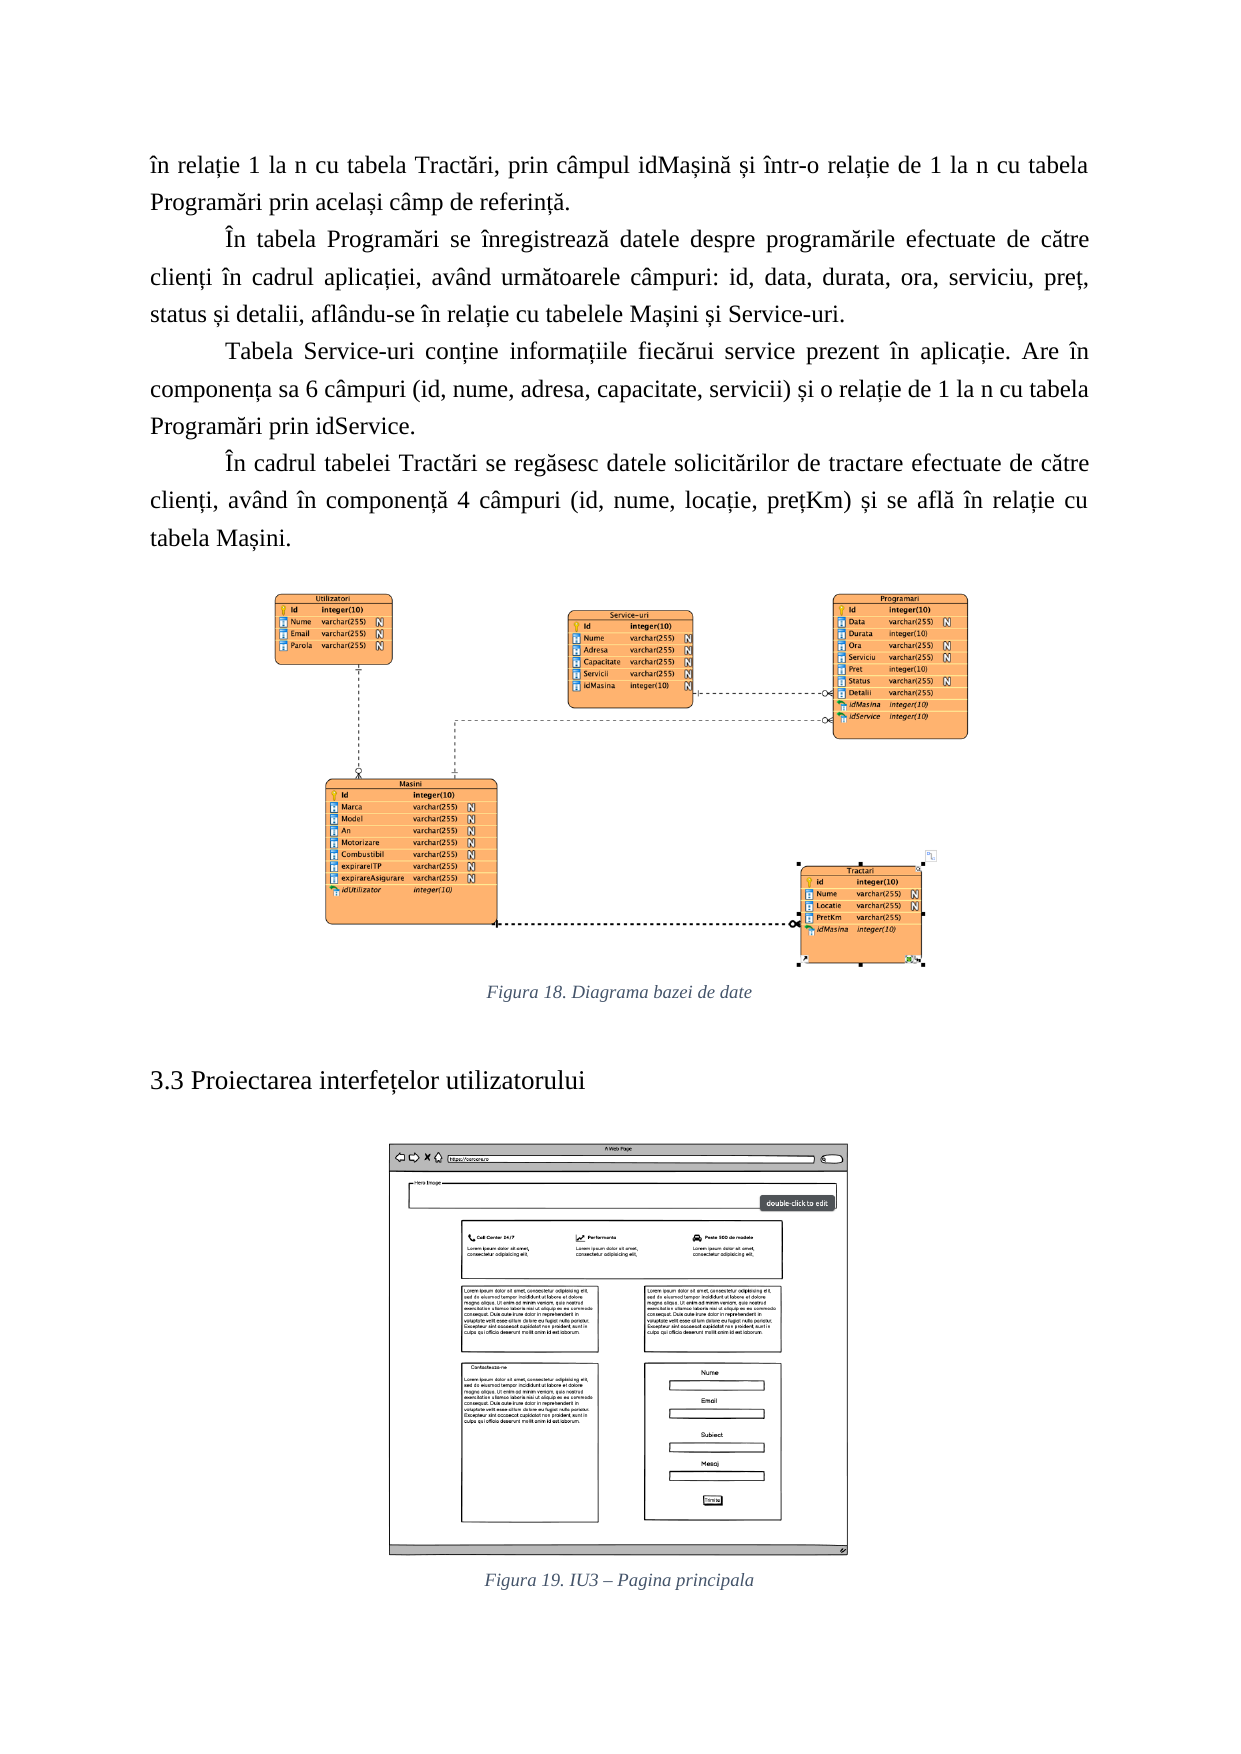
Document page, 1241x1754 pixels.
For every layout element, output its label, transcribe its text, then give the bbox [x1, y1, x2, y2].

text Tabela Service-uri conține informațiile fiecărui service prezent în aplicație. Are în componența sa 6 câmpuri (id, nume, adresa, capacitate, servicii) și o relație de 1 la n cu tabela Programări prin idService. [150, 336, 1090, 440]
text În tabela Programări se înregistrează datele despre programările efectuate de către clienți în cadrul aplicației, având următoarele câmpuri: id, data, durata, ora, serviciu, preț, status și detalii, aflându-se în relație cu tabelele Mașini și Service-uri. [150, 224, 1090, 328]
text Figura 19. IU3 – Pagina principala [150, 1569, 1090, 1591]
text Figura 18. Diagrama bazei de date [150, 981, 1090, 1002]
picture [383, 1142, 857, 1561]
picture [267, 588, 973, 972]
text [150, 150, 1090, 216]
subtitle 3.3 Proiectarea interfețelor utilizatorului [150, 1064, 1090, 1096]
text În cadrul tabelei Tractări se regăsesc datele solicitărilor de tractare efectuate de către clienți, având în componență 4 câmpuri (id, nume, locație, prețKm) și se află în relație cu tabela Mașini. [150, 448, 1090, 552]
